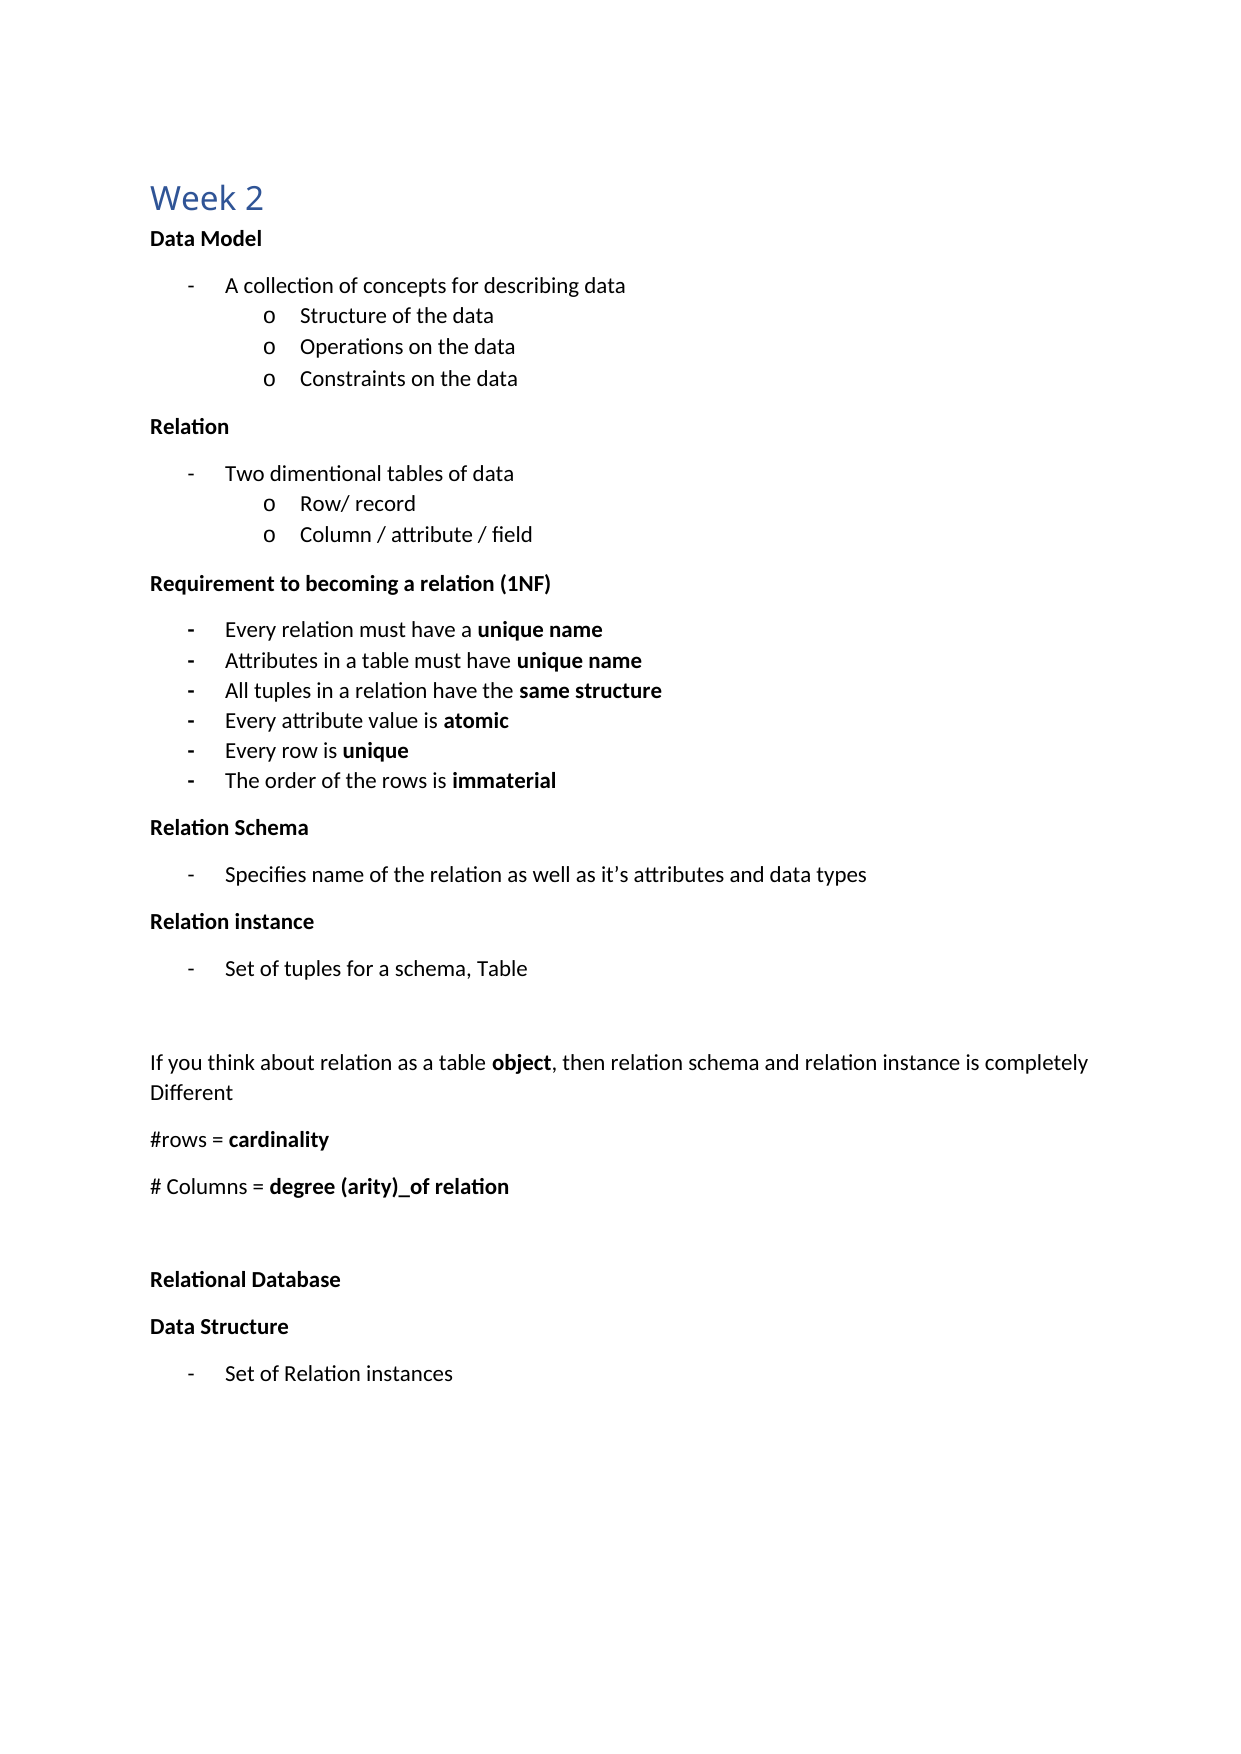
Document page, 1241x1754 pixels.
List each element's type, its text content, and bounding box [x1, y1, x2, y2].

text If you think about relation as a table object, then relation schema and relation instance is completely Different [150, 1048, 1090, 1106]
list Structure of the data [262, 301, 1090, 330]
list Column / attribute / field [262, 521, 1090, 550]
list Set of tuples for a schema, Table [187, 954, 1090, 982]
text Relation instance [150, 907, 1090, 935]
text #rows = cardinality [150, 1125, 1090, 1153]
list Attributes in a table must have unique name [187, 646, 1090, 674]
text Relation [150, 412, 1090, 440]
list Two dimentional tables of data [187, 459, 1090, 487]
list The order of the rows is immaterial [187, 767, 1090, 795]
list All tuples in a relation have the same structure [187, 676, 1090, 704]
list A collection of concepts for describing data [187, 271, 1090, 299]
text Data Structure [150, 1312, 1090, 1341]
text Relation Schema [150, 813, 1090, 842]
list Row/ record [262, 489, 1090, 518]
text # Columns = degree (arity)_of relation [150, 1172, 1090, 1200]
text Data Model [150, 224, 1090, 252]
list Set of Relation instances [187, 1359, 1090, 1387]
list Every row is unique [187, 736, 1090, 764]
text Relational Database [150, 1266, 1090, 1294]
list Every relation must have a unique name [187, 616, 1090, 644]
list Constraints on the data [262, 364, 1090, 393]
list Every attribute value is atomic [187, 706, 1090, 734]
subtitle Week 2 [150, 175, 1090, 220]
list Operations on the data [262, 332, 1090, 362]
text Requirement to becoming a relation (1NF) [150, 569, 1090, 597]
list Specifies name of the relation as well as it’s attributes and data types [187, 860, 1090, 888]
